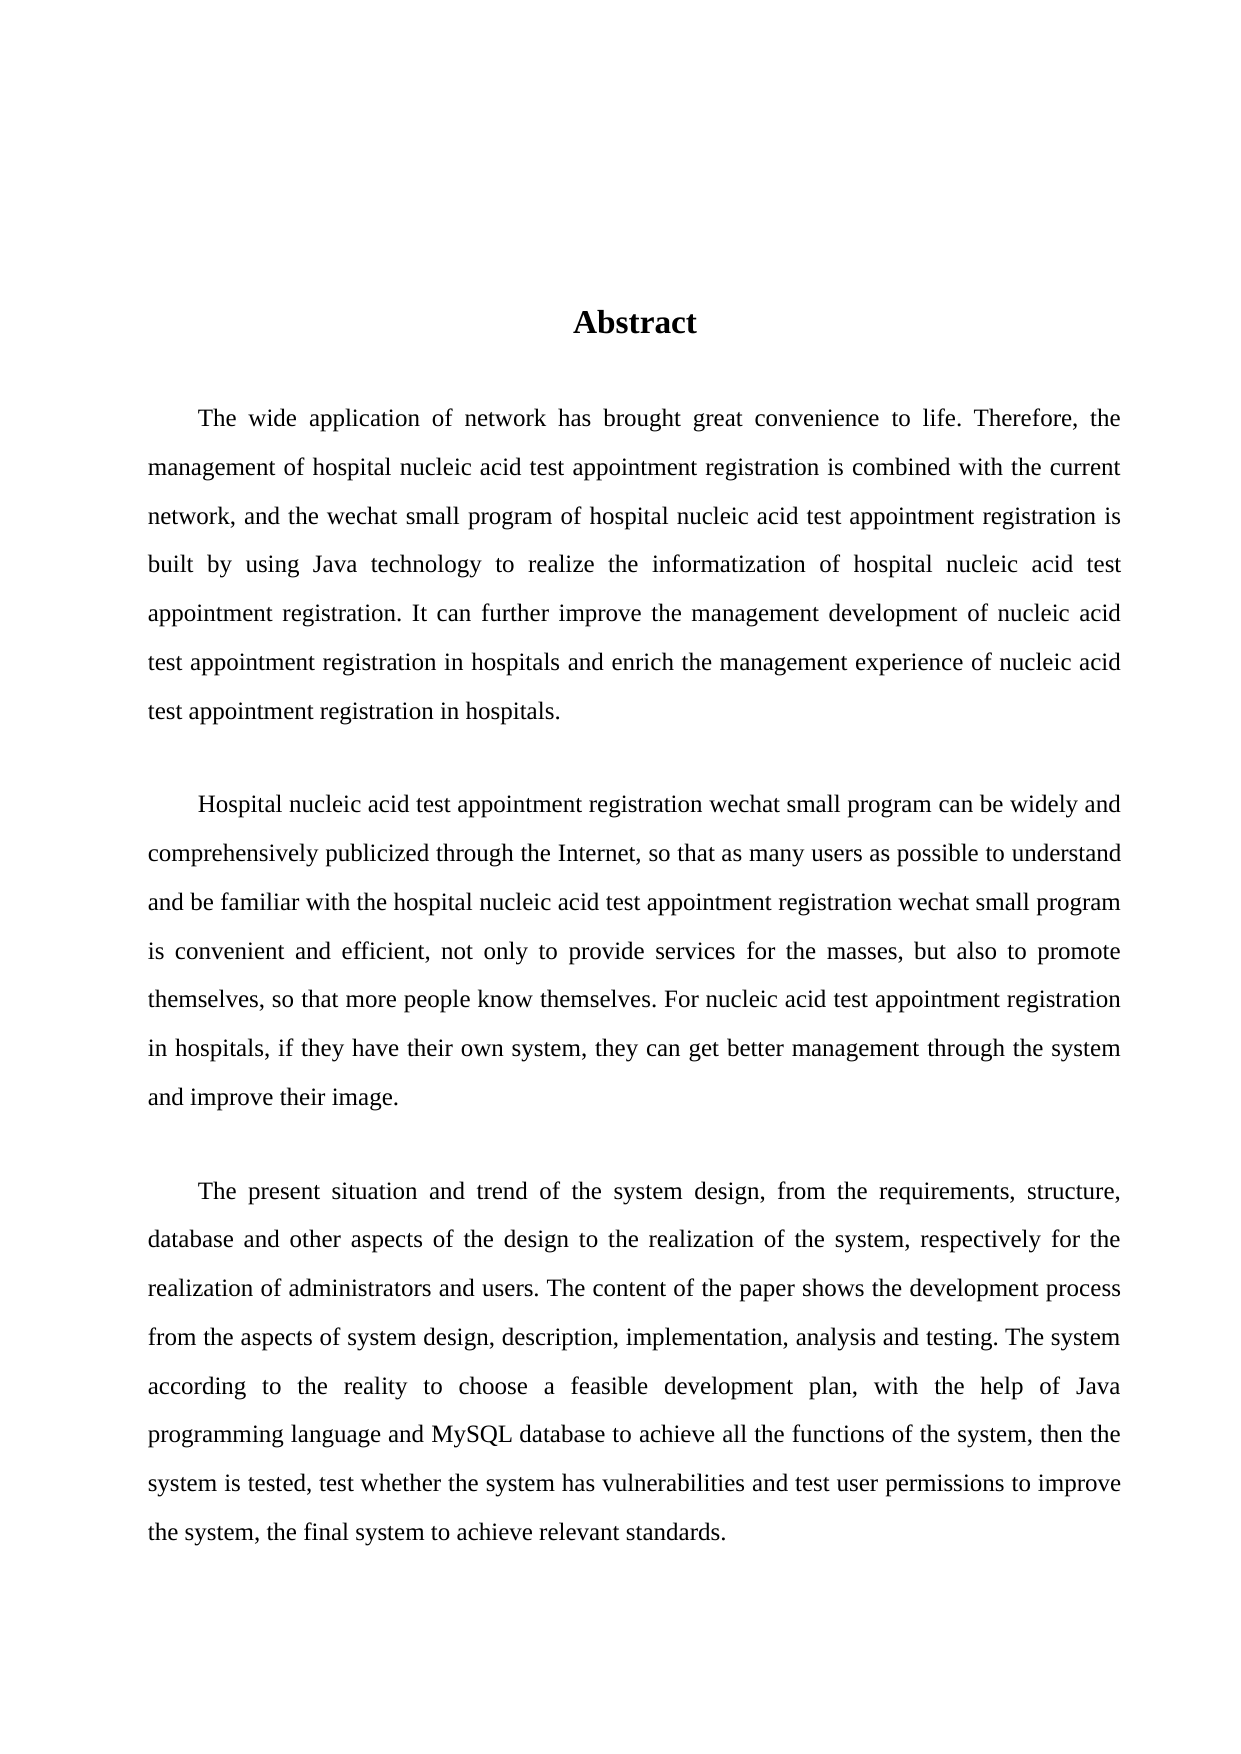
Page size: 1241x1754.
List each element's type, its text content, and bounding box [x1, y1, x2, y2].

text Hospital nucleic acid test appointment registration wechat small program can be widely and comprehensively publicized through the Internet, so that as many users as possible to understand and be familiar with the hospital nucleic acid test appointment registration wechat small program is convenient and efficient, not only to provide services for the masses, but also to promote themselves, so that more people know themselves. For nucleic acid test appointment registration in hospitals, if they have their own system, they can get better management through the system and improve their image. [148, 788, 1122, 1113]
text The present situation and trend of the system design, from the requirements, structure, database and other aspects of the design to the realization of the system, respectively for the realization of administrators and users. The content of the paper shows the development process from the aspects of system design, description, implementation, analysis and testing. The system according to the reality to choose a feasible development plan, with the help of Java programming language and MySQL database to achieve all the functions of the system, then the system is tested, test whether the system has vulnerabilities and test user permissions to improve the system, the final system to achieve relevant standards. [148, 1174, 1122, 1548]
text Abstract [148, 289, 1122, 354]
text The wide application of network has brought great convenience to life. Therefore, the management of hospital nucleic acid test appointment registration is combined with the current network, and the wechat small program of hospital nucleic acid test appointment registration is built by using Java technology to realize the informatization of hospital nucleic acid test appointment registration. It can further improve the management development of nucleic acid test appointment registration in hospitals and enrich the management experience of nucleic acid test appointment registration in hospitals. [148, 401, 1122, 726]
